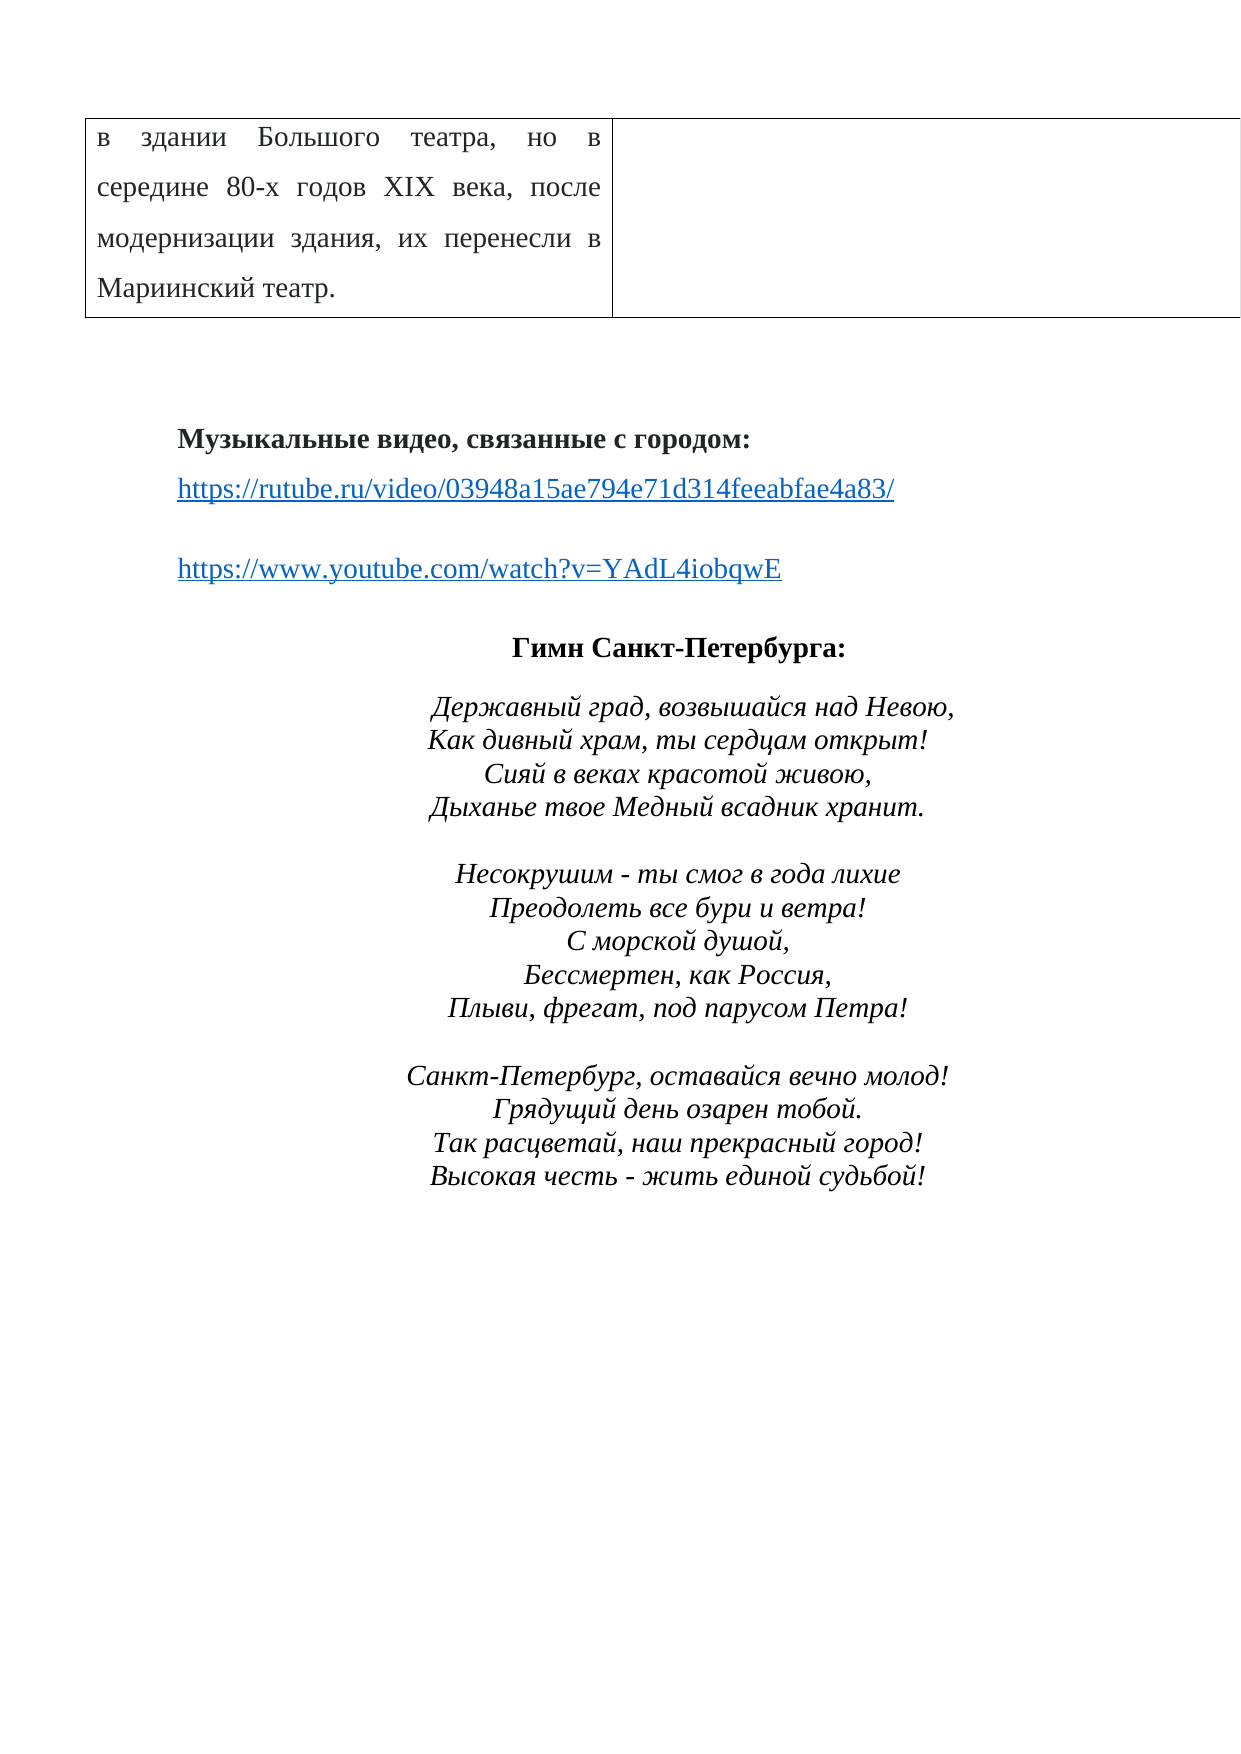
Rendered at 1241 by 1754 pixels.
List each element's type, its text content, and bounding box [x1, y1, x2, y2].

text Державный град, возвышайся над Невою, Как дивный храм, ты сердцам открыт! Сияй в веках красотой живою, Дыханье твое Медный всадник хранит. Несокрушим - ты смог в года лихие Преодолеть все бури и ветра! С морской душой, Бессмертен, как Россия, Плыви, фрегат, под парусом Петра! Санкт-Петербург, оставайся вечно молод! Грядущий день озарен тобой. Так расцветай, наш прекрасный город! Высокая честь - жить единой судьбой! [177, 689, 1181, 1192]
text Гимн Санкт-Петербурга: [177, 630, 1181, 664]
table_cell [86, 119, 612, 317]
text Музыкальные видео, связанные с городом: https://rutube.ru/video/03948a15ae794e71d314feeabfae4a83/ [177, 421, 1181, 505]
text https://www.youtube.com/watch?v=YAdL4iobqwE [177, 551, 1181, 584]
table_cell [613, 119, 1240, 317]
